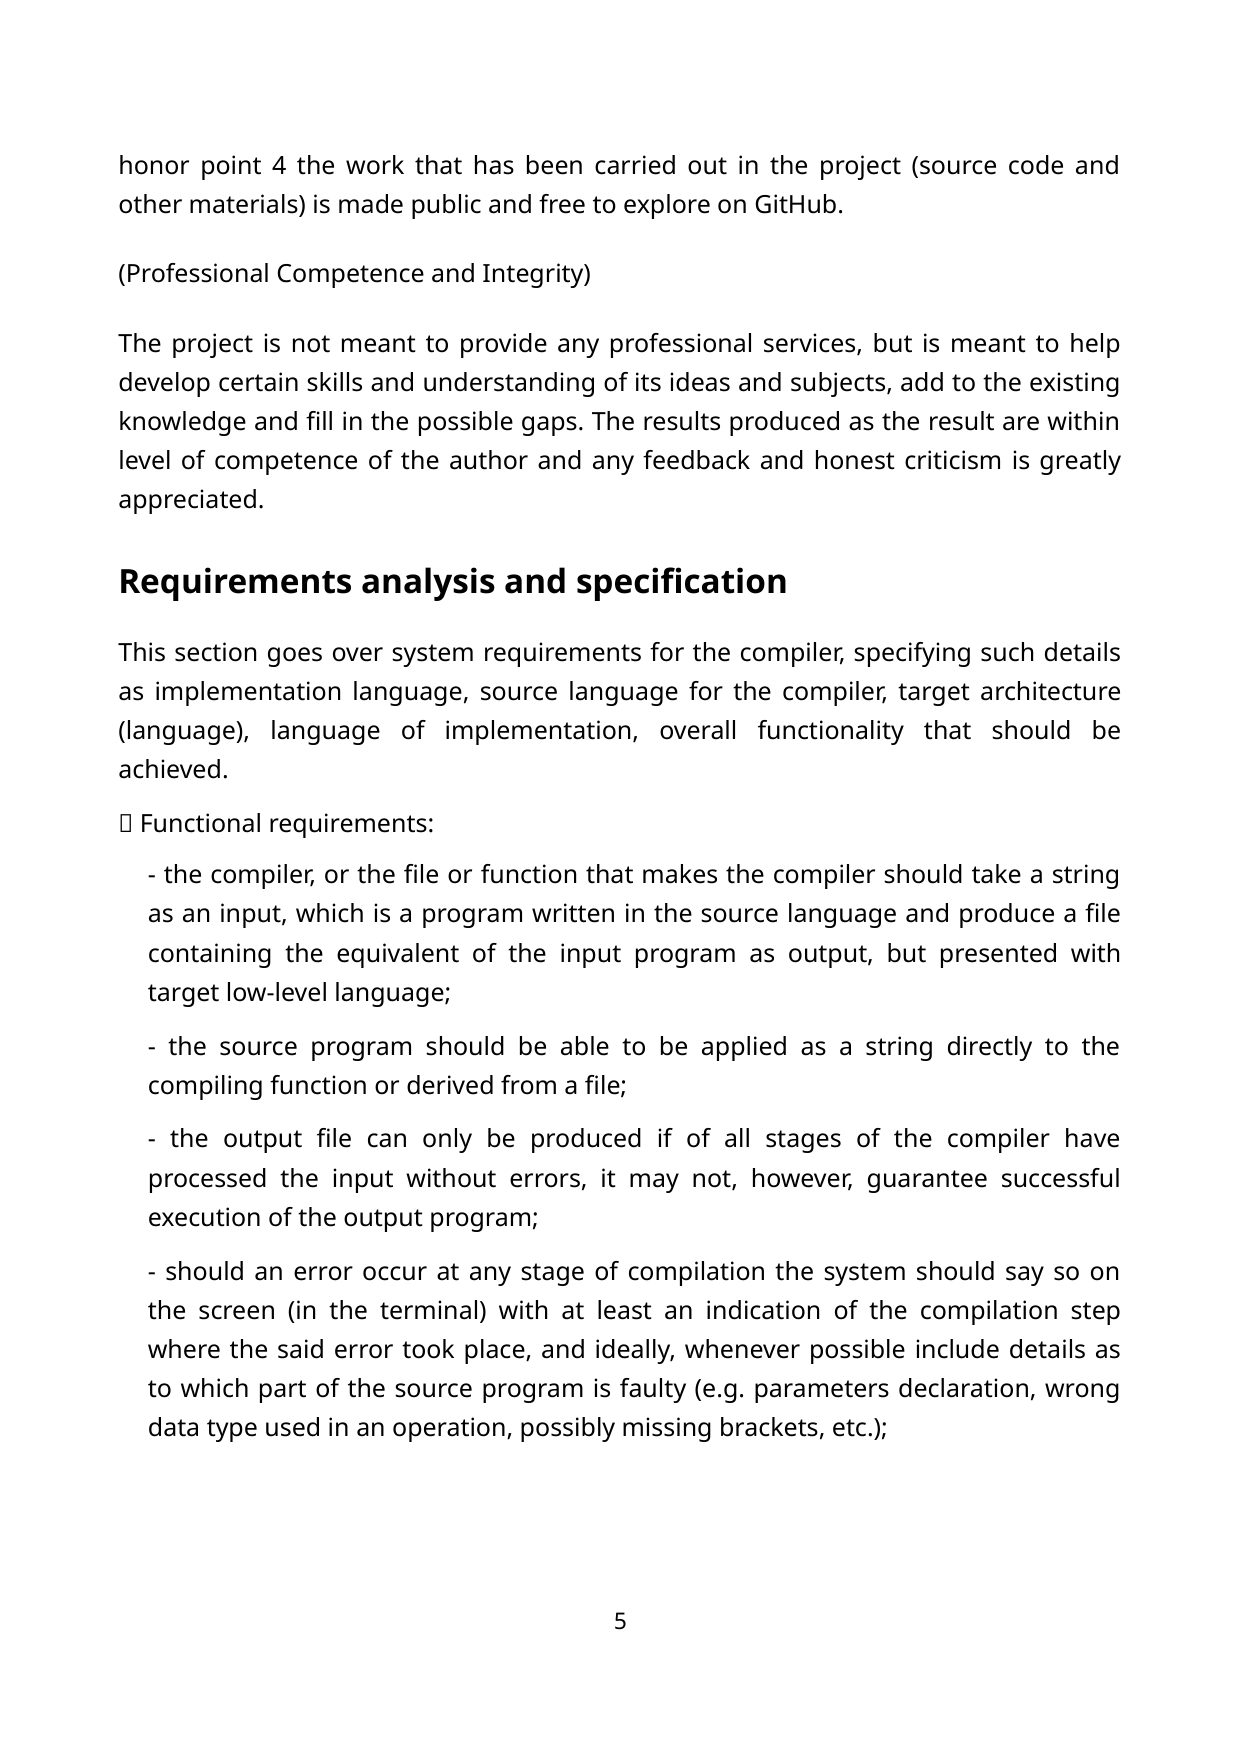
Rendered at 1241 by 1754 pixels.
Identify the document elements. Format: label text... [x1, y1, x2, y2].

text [118, 148, 1122, 221]
text  Functional requirements: [118, 806, 1122, 840]
text This section goes over system requirements for the compiler, specifying such details as implementation language, source language for the compiler, target architecture (language), language of implementation, overall functionality that should be achieved. [118, 634, 1122, 786]
text - the source program should be able to be applied as a string directly to the compiling function or derived from a file; [148, 1028, 1122, 1101]
text - the compiler, or the file or function that makes the compiler should take a string as an input, which is a program written in the source language and produce a file containing the equivalent of the input program as output, but presented with target low-level language; [148, 857, 1122, 1008]
text The project is not meant to provide any professional services, but is meant to help develop certain skills and understanding of its ideas and subjects, add to the existing knowledge and fill in the possible gaps. The results produced as the result are within level of competence of the author and any feedback and honest criticism is greatly appreciated. [118, 325, 1122, 516]
text - should an error occur at any stage of compilation the system should say so on the screen (in the terminal) with at least an indication of the compilation step where the said error took place, and ideally, whenever possible include details as to which part of the source program is faulty (e.g. parameters declaration, wrong data type used in an operation, possibly missing brackets, etc.); [148, 1253, 1122, 1444]
text - the output file can only be produced if of all stages of the compiler have processed the input without errors, it may not, however, guarantee successful execution of the output program; [148, 1121, 1122, 1233]
subtitle Requirements analysis and specification [118, 558, 1122, 603]
text (Professional Competence and Integrity) [118, 256, 1122, 290]
